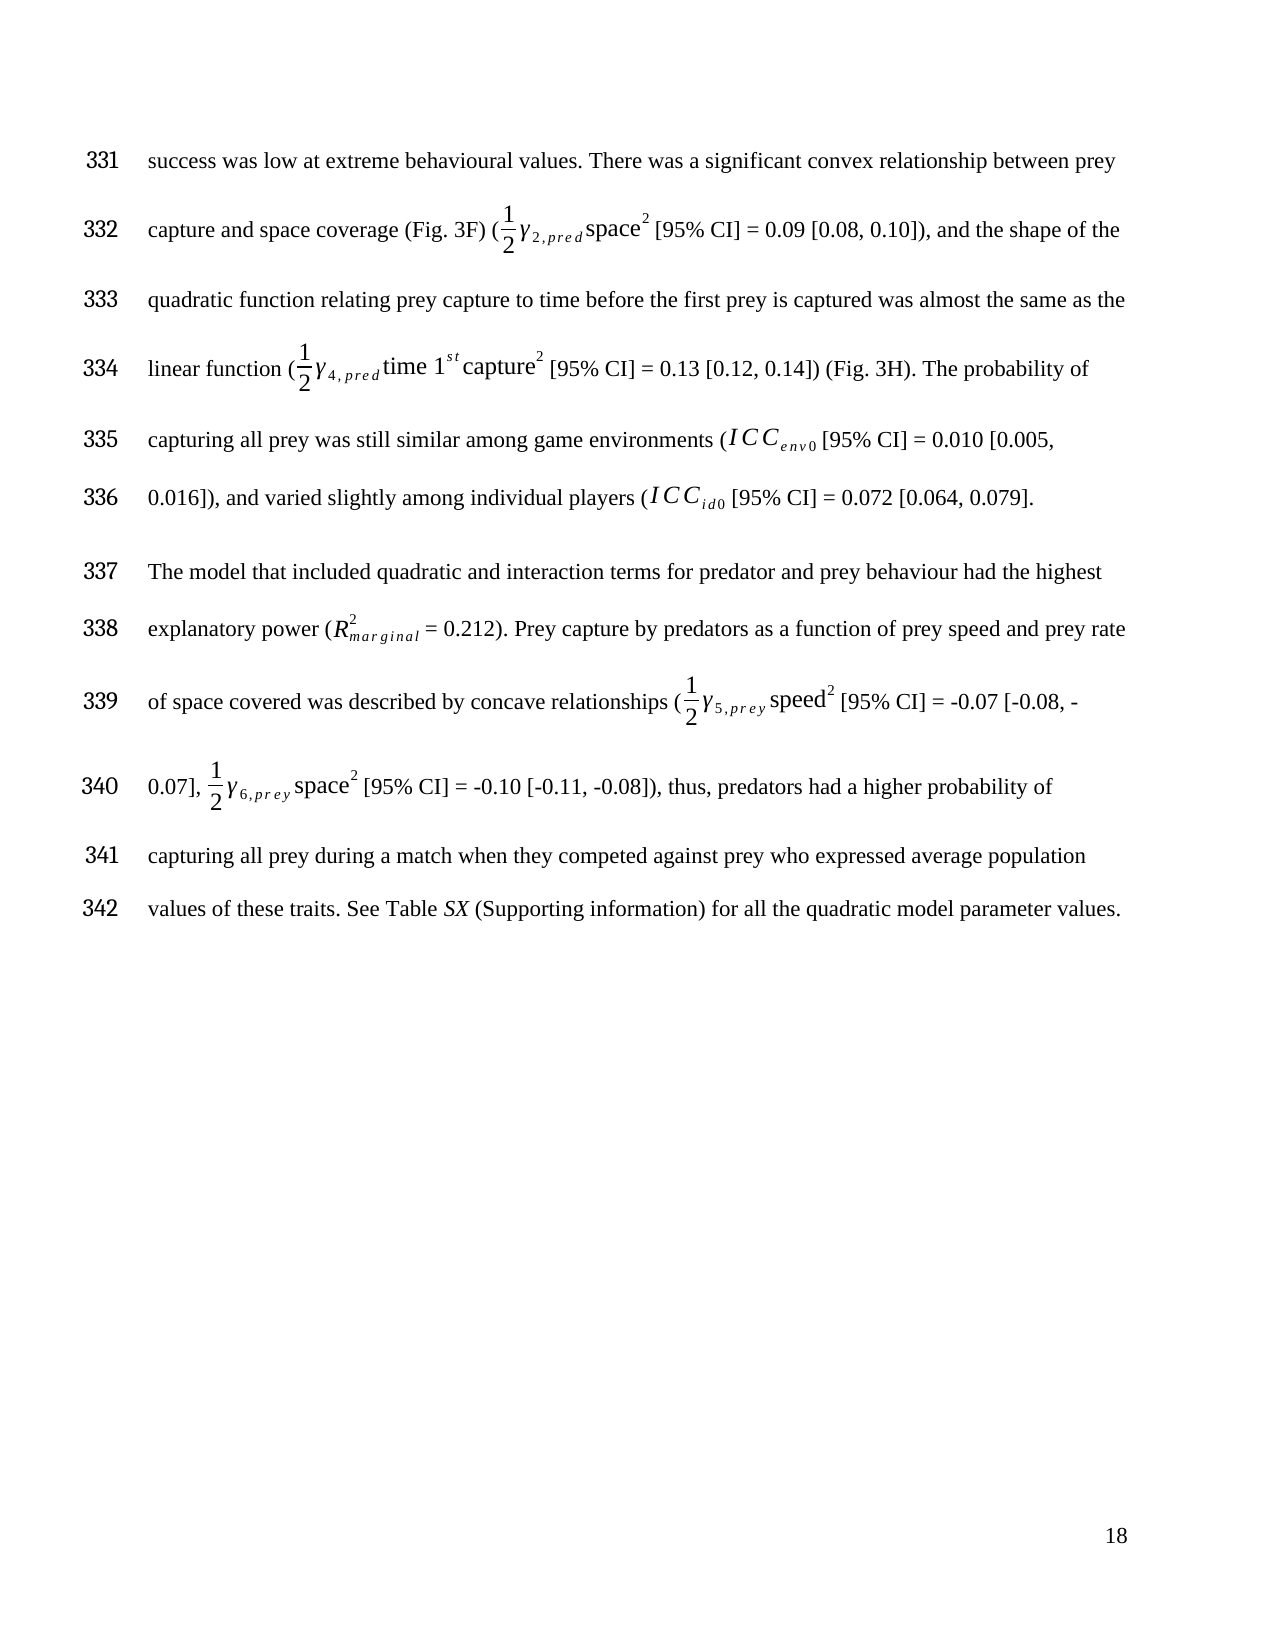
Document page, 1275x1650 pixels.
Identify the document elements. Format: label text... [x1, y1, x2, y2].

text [148, 148, 1127, 513]
text The model that included quadratic and interaction terms for predator and prey behaviour had the highest explanatory power ( = 0.212). Prey capture by predators as a function of prey speed and prey rate of space covered was described by concave relationships ( [95% CI] = -0.07 [-0.08, -0.07], [95% CI] = -0.10 [-0.11, -0.08]), thus, predators had a higher probability of capturing all prey during a match when they competed against prey who expressed average population values of these traits. See Table SX (Supporting information) for all the quadratic model parameter values. [148, 558, 1127, 921]
